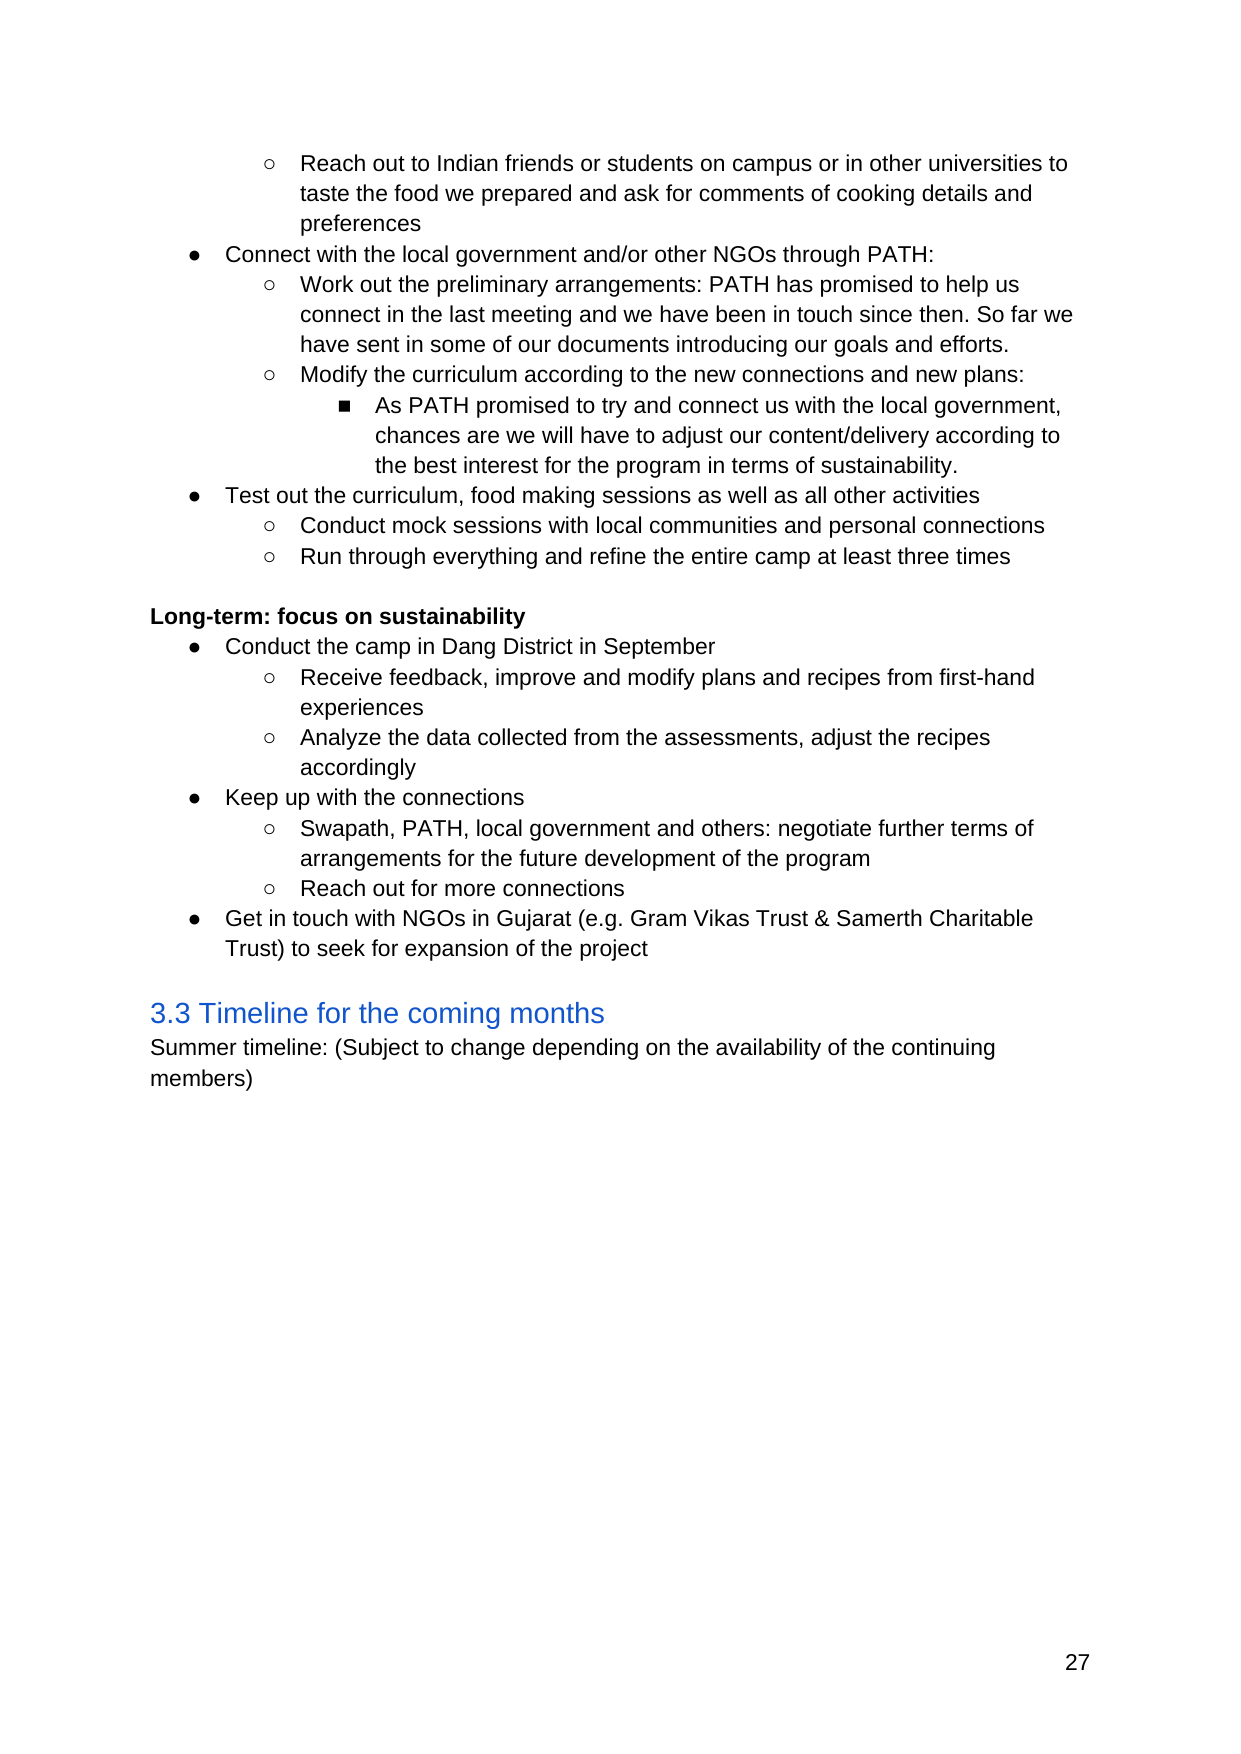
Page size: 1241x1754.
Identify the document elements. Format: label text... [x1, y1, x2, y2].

list Receive feedback, improve and modify plans and recipes from first-hand experiences [262, 663, 1090, 720]
list Run through everything and refine the entire camp at least three times [262, 543, 1090, 569]
list Test out the curriculum, food making sessions as well as all other activities [187, 482, 1090, 509]
list Swapath, PATH, local government and others: negotiate further terms of arrangements for the future development of the program [262, 814, 1090, 871]
list As PATH promised to try and connect us with the local government, chances are we will have to adjust our content/delivery according to the best interest for the program in terms of sustainability. [337, 392, 1090, 478]
list Analyze the data collected from the assessments, adjust the recipes accordingly [262, 724, 1090, 781]
list Connect with the local government and/or other NGOs through PATH: [187, 241, 1090, 267]
list Reach out to Indian friends or students on campus or in other universities to taste the food we prepared and ask for comments of cooking details and preferences [262, 150, 1090, 237]
list Get in touch with NGOs in Gujarat (e.g. Gram Vikas Trust & Samerth Charitable Trust) to seek for expansion of the project [187, 905, 1090, 962]
list Conduct the camp in Dang District in September [187, 633, 1090, 660]
text Summer timeline: (Subject to change depending on the availability of the continuing members) [150, 1034, 1090, 1091]
list Work out the preliminary arrangements: PATH has promised to help us connect in the last meeting and we have been in touch since then. So far we have sent in some of our documents introducing our goals and efforts. [262, 271, 1090, 358]
list Modify the curriculum according to the new connections and new plans: [262, 361, 1090, 388]
list Conduct mock sessions with local communities and personal connections [262, 512, 1090, 539]
list Keep up with the connections [187, 784, 1090, 811]
text Long-term: focus on sustainability [150, 603, 1090, 629]
list Reach out for more connections [262, 875, 1090, 901]
text 3.3 Timeline for the coming months [150, 996, 1090, 1029]
